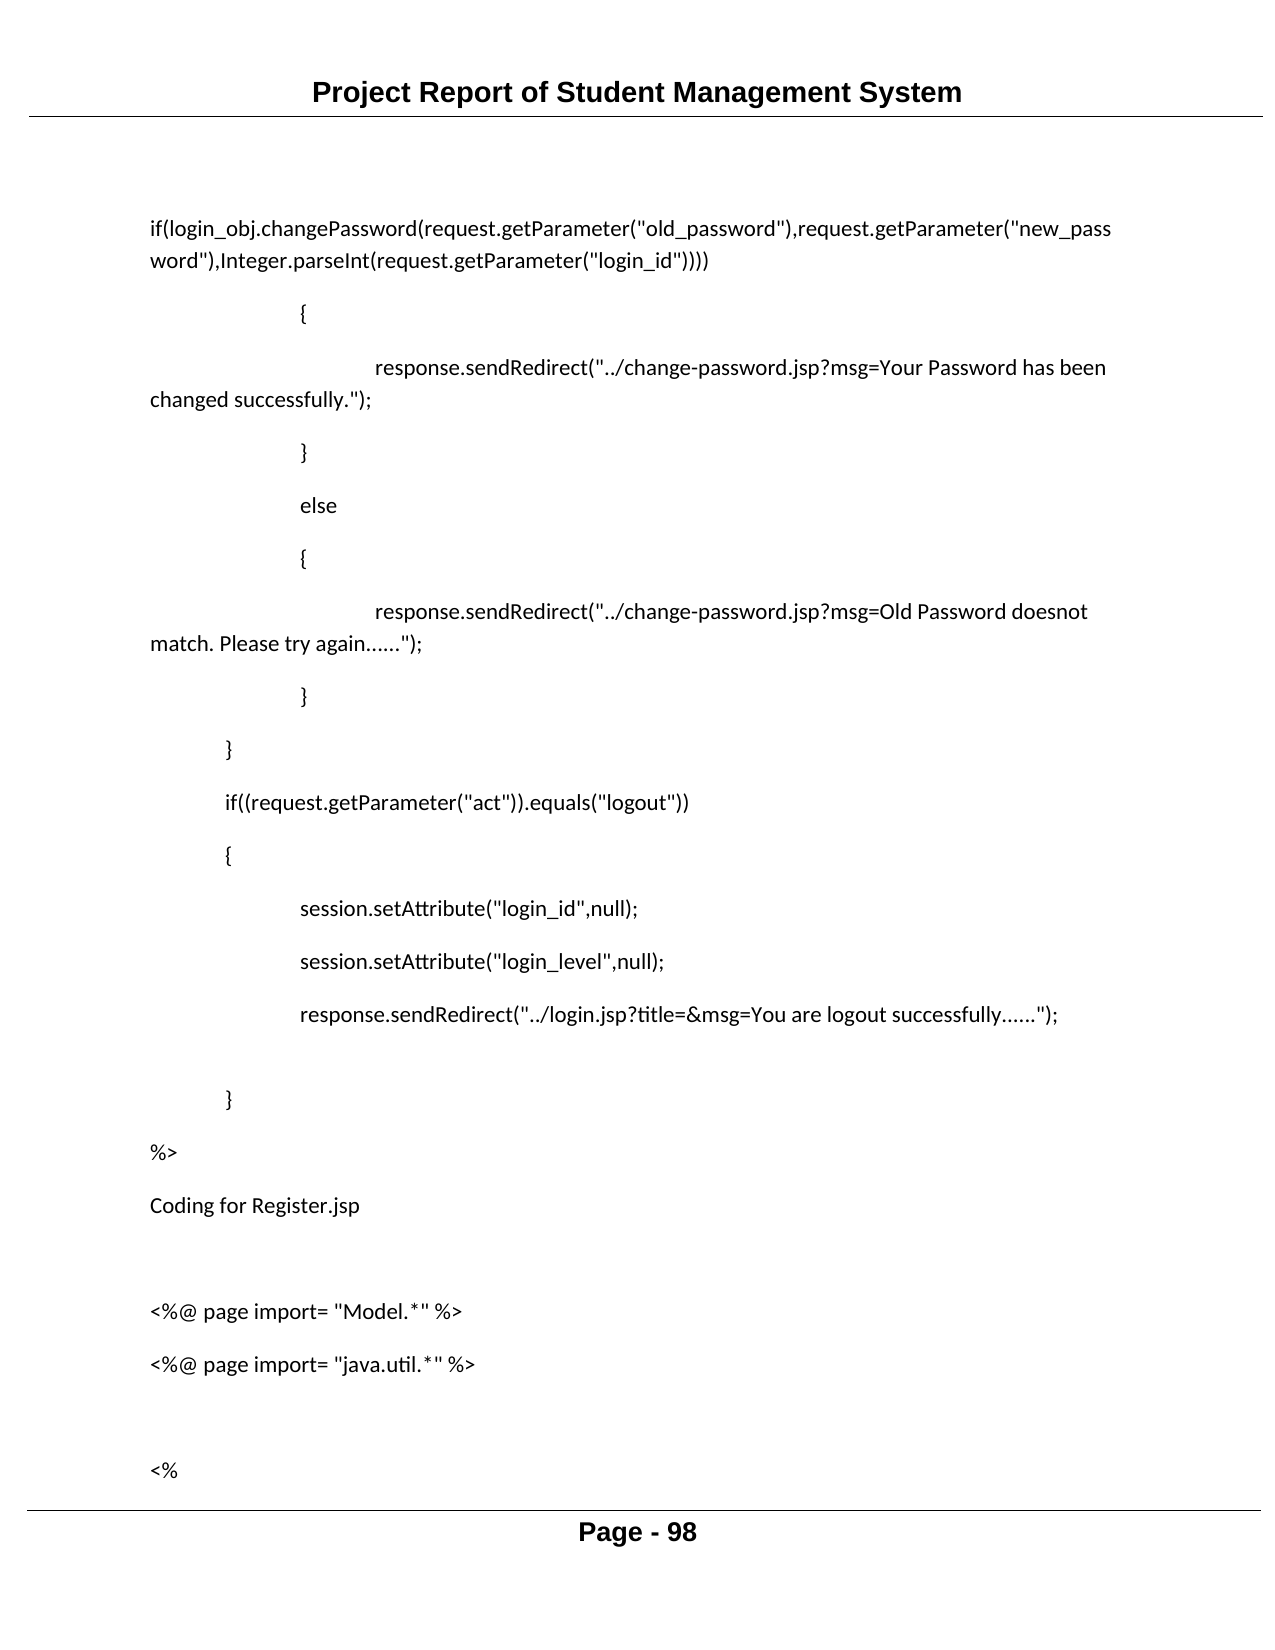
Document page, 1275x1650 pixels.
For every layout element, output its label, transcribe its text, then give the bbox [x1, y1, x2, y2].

text response.sendRedirect("../login.jsp?title=&msg=You are logout successfully......"); [150, 1000, 1125, 1060]
text } [150, 438, 1125, 466]
text { [150, 841, 1125, 869]
text response.sendRedirect("../change-password.jsp?msg=Your Password has been changed successfully."); [150, 353, 1125, 413]
text else [150, 491, 1125, 519]
text <%@ page import= "Model.*" %> [150, 1297, 1125, 1326]
text } [150, 682, 1125, 710]
text %> [150, 1138, 1125, 1166]
text } [150, 735, 1125, 763]
text response.sendRedirect("../change-password.jsp?msg=Old Password doesnot match. Please try again......"); [150, 597, 1125, 657]
text session.setAttribute("login_id",null); [150, 894, 1125, 922]
text <%@ page import= "java.util.*" %> [150, 1351, 1125, 1378]
text <% [150, 1457, 1125, 1484]
text { [150, 299, 1125, 328]
text if(login_obj.changePassword(request.getParameter("old_password"),request.getParameter("new_password"),Integer.parseInt(request.getParameter("login_id")))) [150, 150, 1125, 274]
text Coding for Register.jsp [150, 1191, 1125, 1219]
text session.setAttribute("login_level",null); [150, 947, 1125, 975]
text { [150, 544, 1125, 572]
text if((request.getParameter("act")).equals("logout")) [150, 788, 1125, 816]
text } [150, 1085, 1125, 1113]
